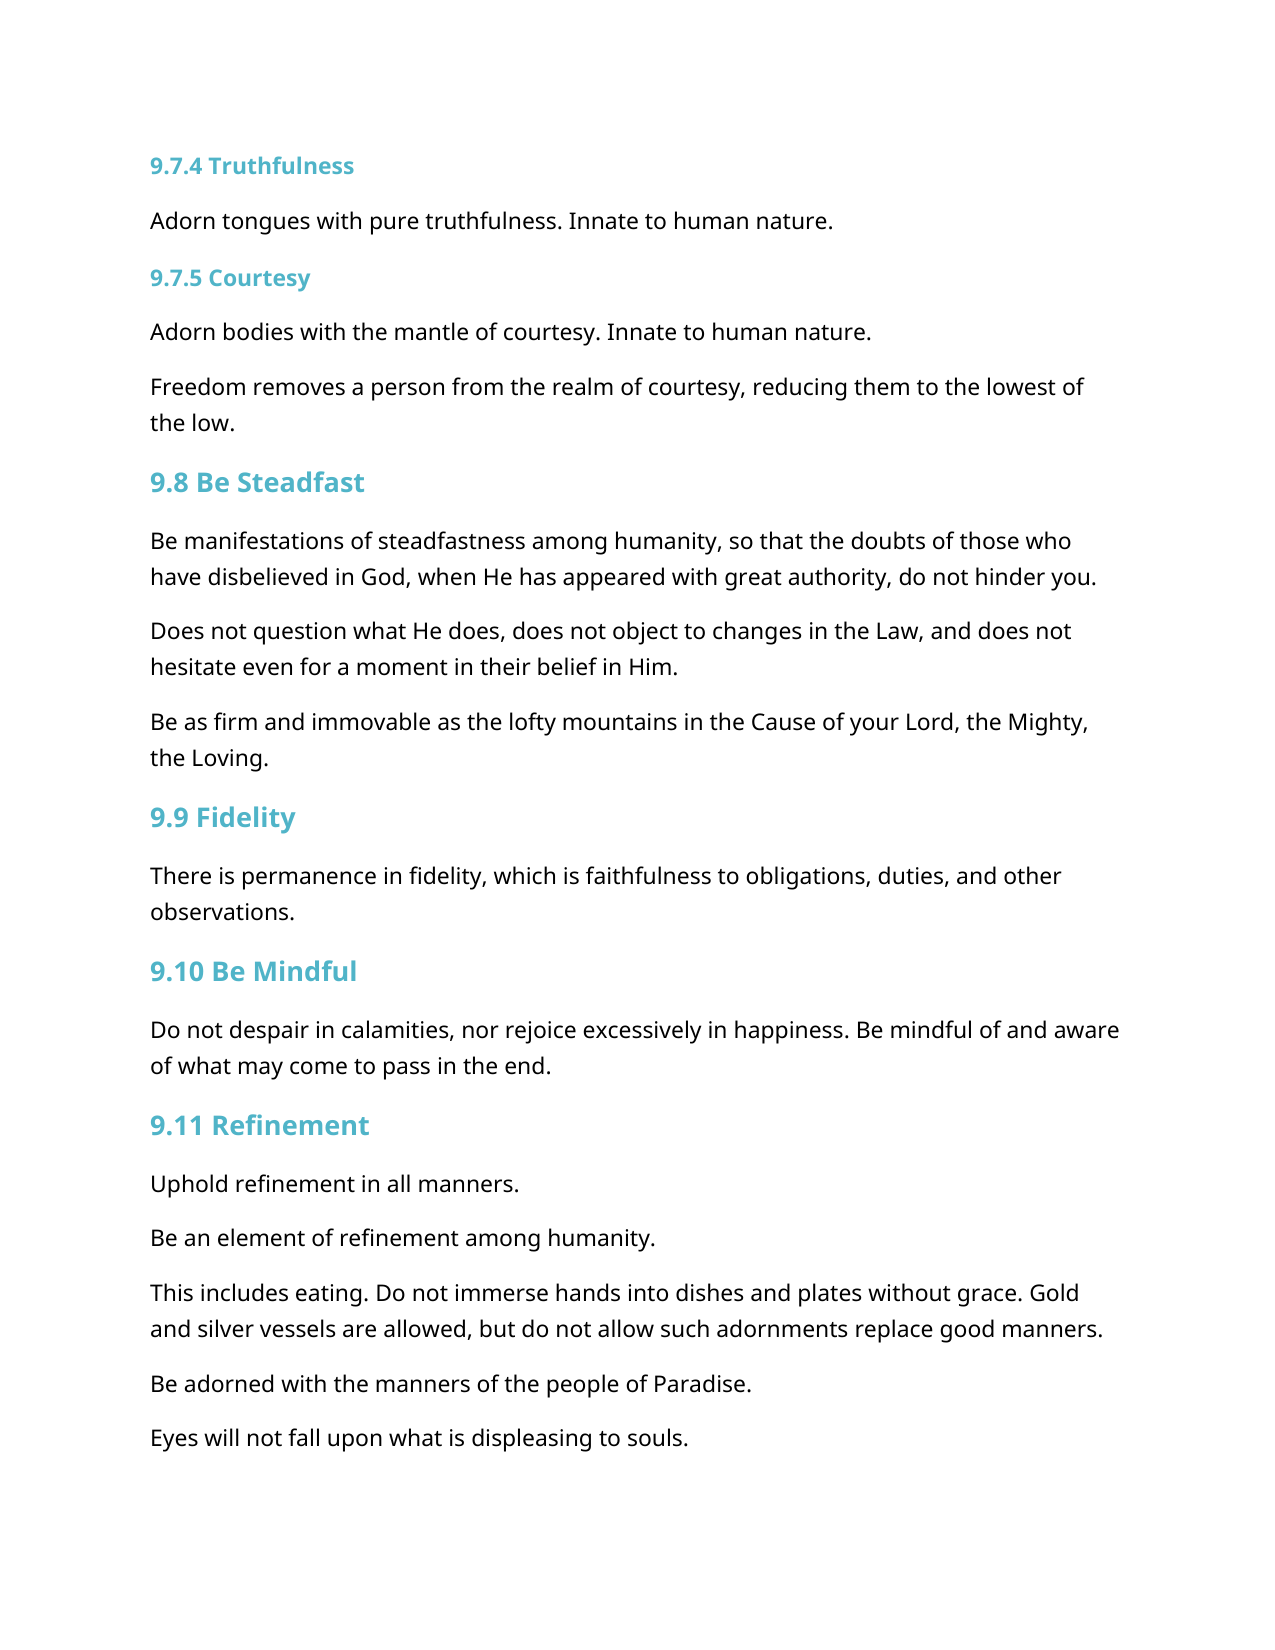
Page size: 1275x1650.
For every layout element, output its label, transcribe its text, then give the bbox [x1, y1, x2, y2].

text Eyes will not fall upon what is displeasing to souls. [150, 1422, 1125, 1453]
text Does not question what He does, does not object to changes in the Law, and does not hesitate even for a moment in their belief in Him. [150, 615, 1125, 682]
subtitle 9.9 Fidelity [150, 799, 1125, 836]
subtitle 9.7.5 Courtesy [150, 261, 1125, 293]
text Freedom removes a person from the realm of courtesy, reducing them to the lowest of the low. [150, 371, 1125, 438]
text There is permanence in fidelity, which is faithfulness to obligations, duties, and other observations. [150, 860, 1125, 927]
text Uphold refinement in all manners. [150, 1167, 1125, 1199]
subtitle 9.7.4 Truthfulness [150, 150, 1125, 181]
text Do not despair in calamities, nor rejoice excessively in happiness. Be mindful of and aware of what may come to pass in the end. [150, 1014, 1125, 1081]
text This includes eating. Do not immerse hands into dishes and plates without grace. Gold and silver vessels are allowed, but do not allow such adornments replace good manners. [150, 1277, 1125, 1344]
text Be adorned with the manners of the people of Paradise. [150, 1367, 1125, 1399]
subtitle 9.10 Be Mindful [150, 952, 1125, 989]
text Be manifestations of steadfastness among humanity, so that the doubts of those who have disbelieved in God, when He has appeared with great authority, do not hinder you. [150, 525, 1125, 592]
text Be as firm and immovable as the lofty mountains in the Cause of your Lord, the Mighty, the Loving. [150, 706, 1125, 773]
subtitle 9.8 Be Steadfast [150, 463, 1125, 500]
text Be an element of refinement among humanity. [150, 1222, 1125, 1253]
subtitle 9.11 Refinement [150, 1106, 1125, 1143]
text Adorn bodies with the mantle of courtesy. Innate to human nature. [150, 316, 1125, 347]
text Adorn tongues with pure truthfulness. Innate to human nature. [150, 205, 1125, 236]
